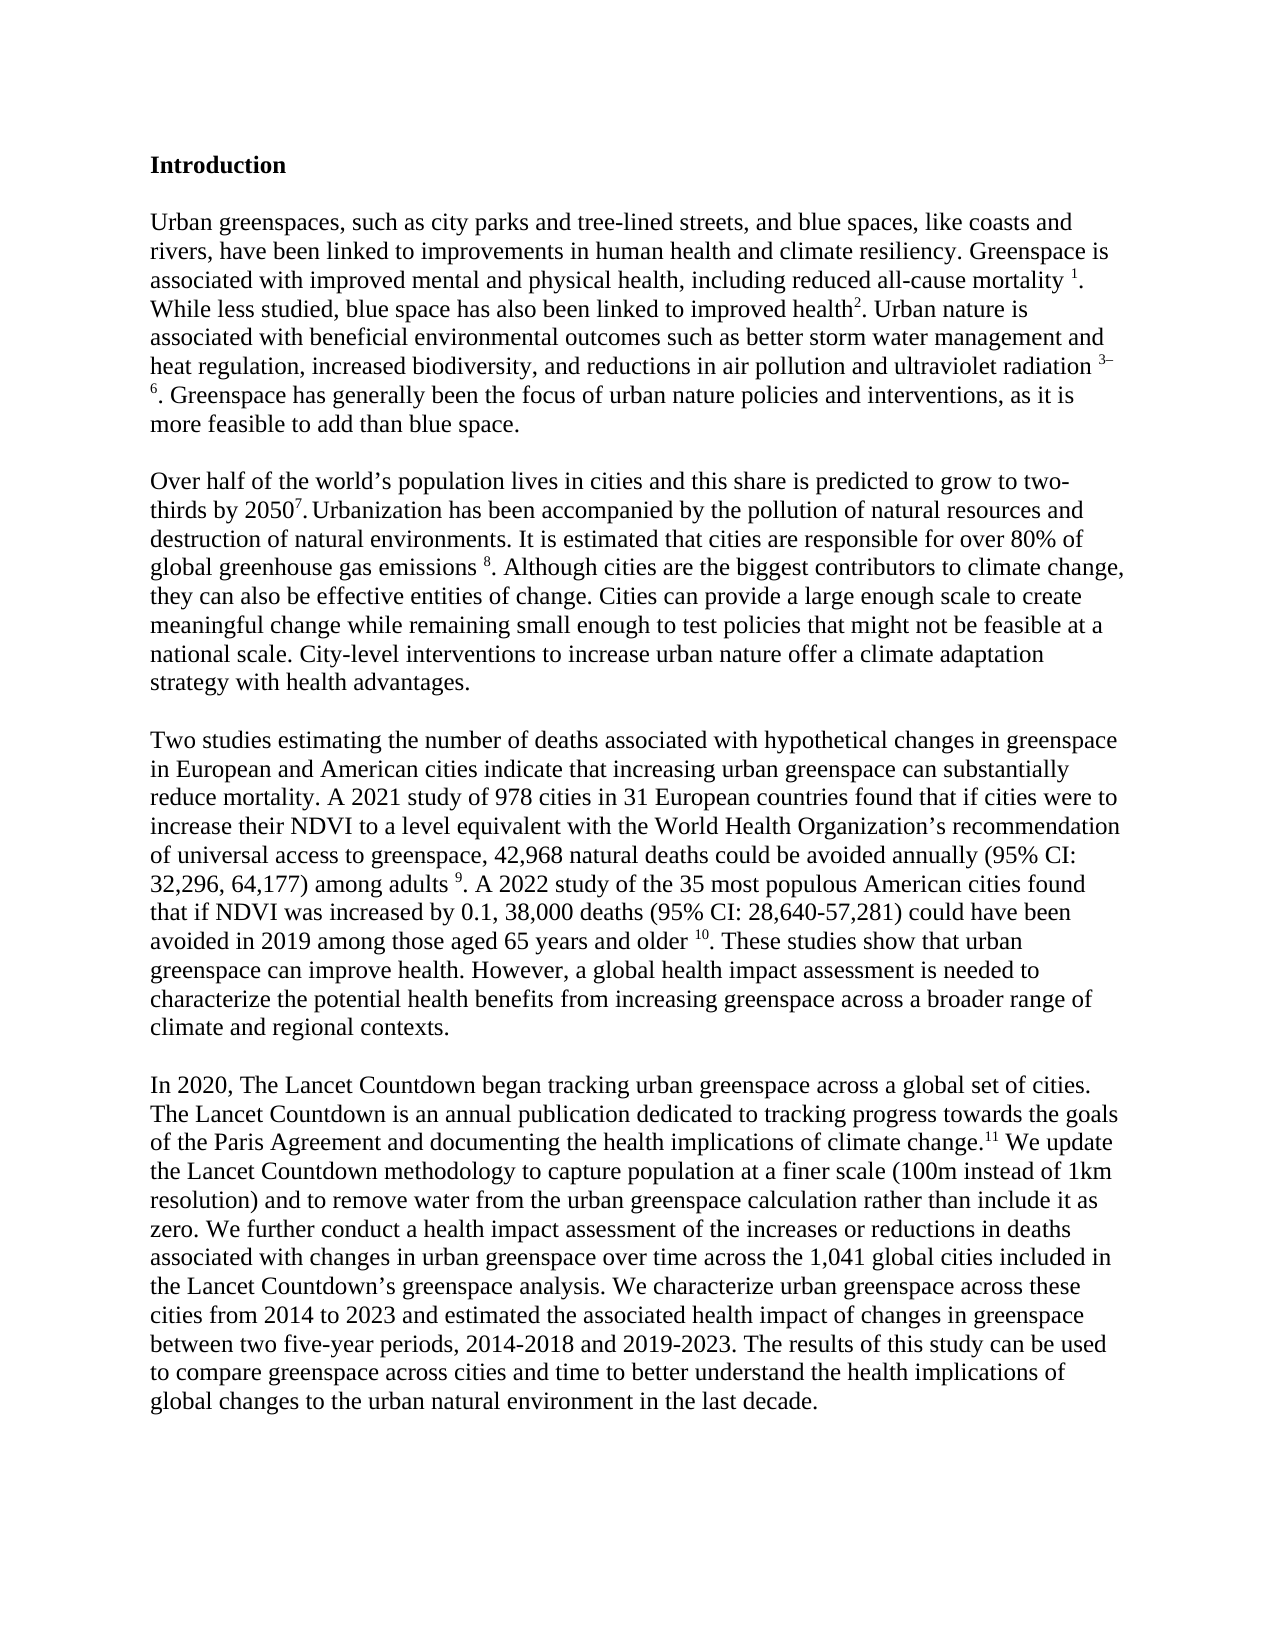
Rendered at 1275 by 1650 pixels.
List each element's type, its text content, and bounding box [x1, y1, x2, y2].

text Introduction [150, 150, 1125, 179]
text Urban greenspaces, such as city parks and tree-lined streets, and blue spaces, like coasts and rivers, have been linked to improvements in human health and climate resiliency. Greenspace is associated with improved mental and physical health, including reduced all-cause mortality 1. While less studied, blue space has also been linked to improved health2. Urban nature is associated with beneficial environmental outcomes such as better storm water management and heat regulation, increased biodiversity, and reductions in air pollution and ultraviolet radiation 3–6. Greenspace has generally been the focus of urban nature policies and interventions, as it is more feasible to add than blue space. [150, 207, 1125, 437]
text Over half of the world’s population lives in cities and this share is predicted to grow to two-thirds by 20507. Urbanization has been accompanied by the pollution of natural resources and destruction of natural environments. It is estimated that cities are responsible for over 80% of global greenhouse gas emissions 8. Although cities are the biggest contributors to climate change, they can also be effective entities of change. Cities can provide a large enough scale to create meaningful change while remaining small enough to test policies that might not be feasible at a national scale. City-level interventions to increase urban nature offer a climate adaptation strategy with health advantages. [150, 466, 1125, 696]
text Two studies estimating the number of deaths associated with hypothetical changes in greenspace in European and American cities indicate that increasing urban greenspace can substantially reduce mortality. A 2021 study of 978 cities in 31 European countries found that if cities were to increase their NDVI to a level equivalent with the World Health Organization’s recommendation of universal access to greenspace, 42,968 natural deaths could be avoided annually (95% CI: 32,296, 64,177) among adults 9. A 2022 study of the 35 most populous American cities found that if NDVI was increased by 0.1, 38,000 deaths (95% CI: 28,640-57,281) could have been avoided in 2019 among those aged 65 years and older 10. These studies show that urban greenspace can improve health. However, a global health impact assessment is needed to characterize the potential health benefits from increasing greenspace across a broader range of climate and regional contexts. [150, 725, 1125, 1041]
text In 2020, The Lancet Countdown began tracking urban greenspace across a global set of cities. The Lancet Countdown is an annual publication dedicated to tracking progress towards the goals of the Paris Agreement and documenting the health implications of climate change.11 We update the Lancet Countdown methodology to capture population at a finer scale (100m instead of 1km resolution) and to remove water from the urban greenspace calculation rather than include it as zero. We further conduct a health impact assessment of the increases or reductions in deaths associated with changes in urban greenspace over time across the 1,041 global cities included in the Lancet Countdown’s greenspace analysis. We characterize urban greenspace across these cities from 2014 to 2023 and estimated the associated health impact of changes in greenspace between two five-year periods, 2014-2018 and 2019-2023. The results of this study can be used to compare greenspace across cities and time to better understand the health implications of global changes to the urban natural environment in the last decade. [150, 1070, 1125, 1415]
